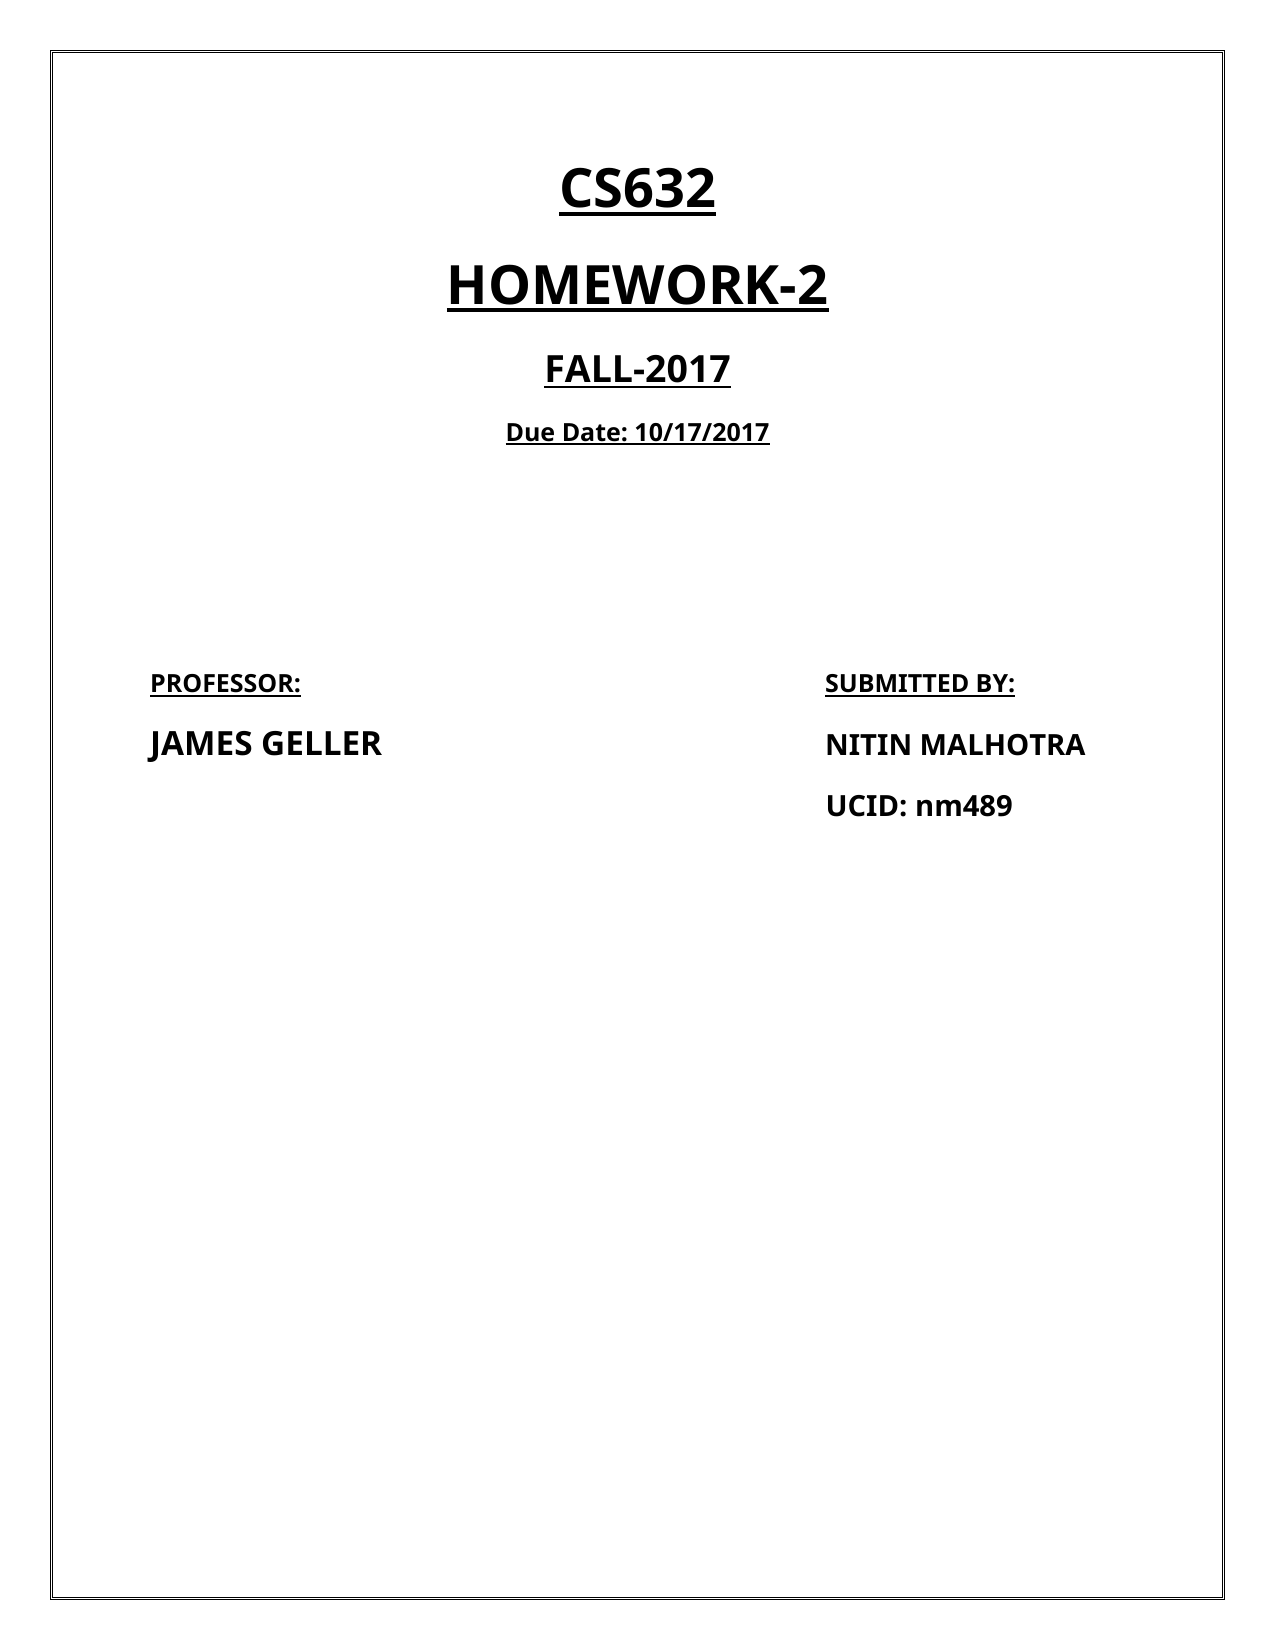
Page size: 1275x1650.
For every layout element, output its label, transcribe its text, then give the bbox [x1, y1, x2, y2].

text JAMES GELLER NITIN MALHOTRA [150, 719, 1125, 765]
text UCID: nm489 [150, 785, 1125, 825]
text CS632 [150, 150, 1125, 224]
text PROFESSOR: SUBMITTED BY: [150, 666, 1125, 700]
text Due Date: 10/17/2017 [150, 414, 1125, 448]
text HOMEWORK-2 [150, 246, 1125, 320]
text FALL-2017 [150, 342, 1125, 393]
